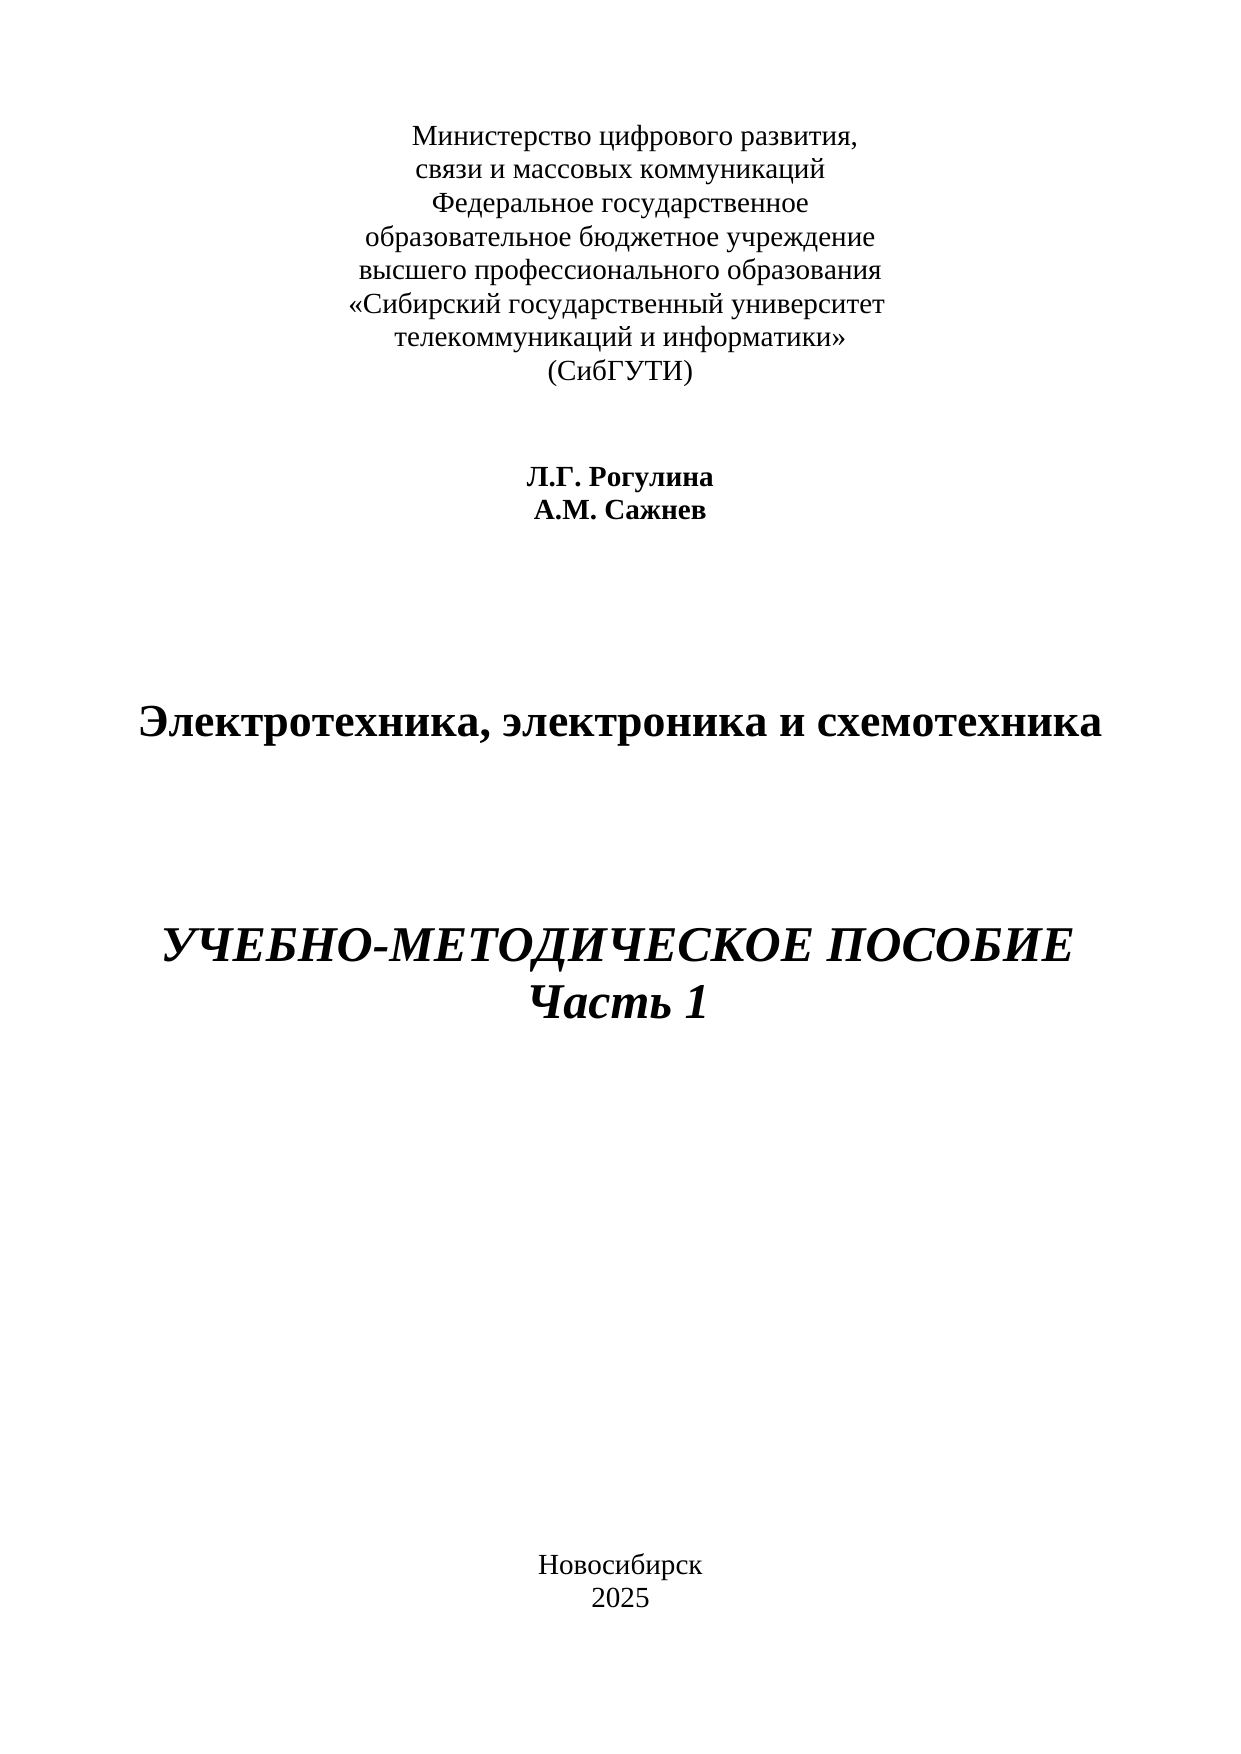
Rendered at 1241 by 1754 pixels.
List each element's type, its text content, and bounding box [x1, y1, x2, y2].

text Федеральное государственное [118, 185, 1122, 219]
text УЧЕБНО-МЕТОДИЧЕСКОЕ ПОСОБИЕ [118, 914, 1122, 972]
text А.М. Сажнев [118, 492, 1122, 526]
text Л.Г. Рогулина [118, 459, 1122, 492]
text Электротехника, электроника и схемотехника [118, 693, 1122, 746]
text Министерство цифрового развития, [118, 118, 1122, 152]
text связи и массовых коммуникаций [118, 152, 1122, 185]
text образовательное бюджетное учреждение [118, 219, 1122, 252]
text 2025 [118, 1581, 1122, 1614]
text (СибГУТИ) [118, 353, 1122, 386]
text Часть 1 [118, 972, 1122, 1029]
text Новосибирск [118, 1547, 1122, 1581]
text «Сибирский государственный университет телекоммуникаций и информатики» [118, 286, 1122, 353]
text высшего профессионального образования [118, 252, 1122, 286]
